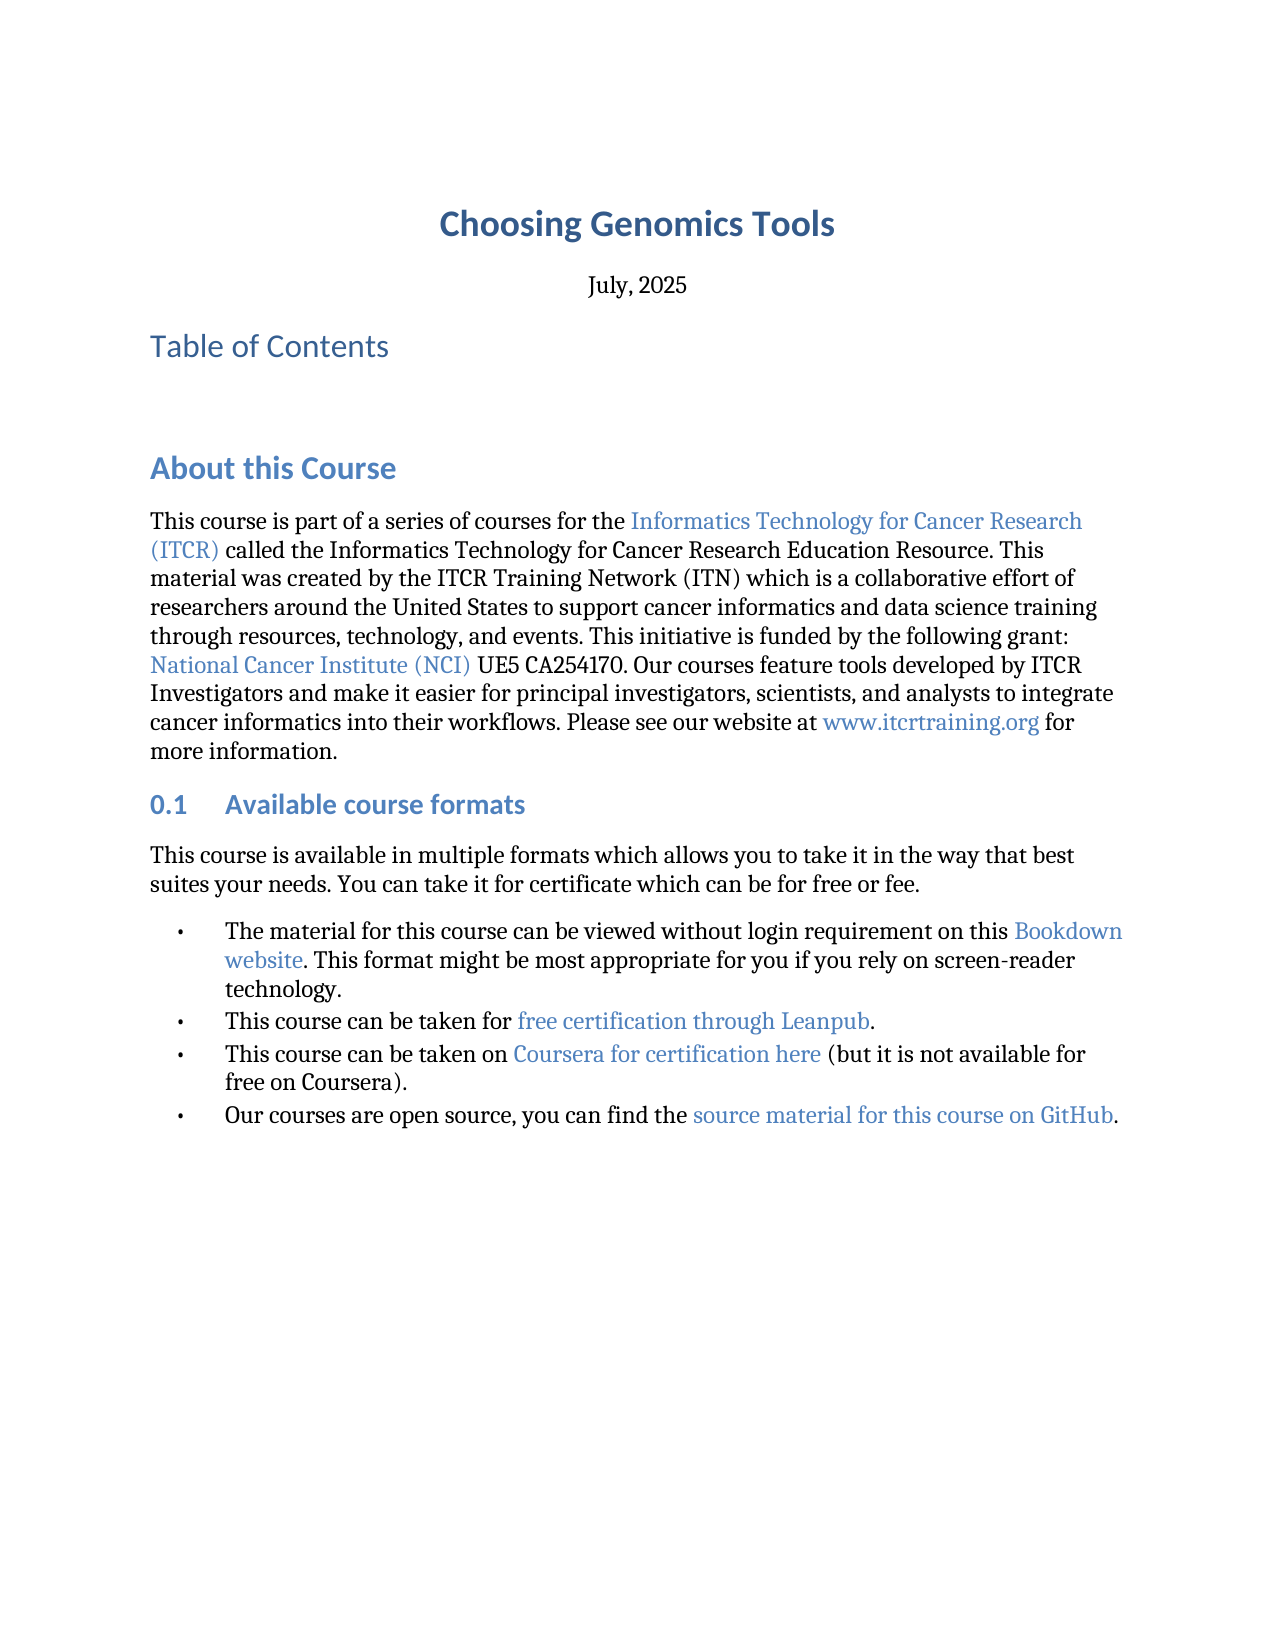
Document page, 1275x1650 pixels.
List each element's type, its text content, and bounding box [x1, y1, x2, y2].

list This course can be taken on Coursera for certification here (but it is not available for free on Coursera). [175, 1039, 1125, 1097]
text July, 2025 [150, 271, 1125, 299]
text This course is available in multiple formats which allows you to take it in the way that best suites your needs. You can take it for certificate which can be for free or fee. [150, 841, 1125, 898]
subtitle 0.1 Available course formats [150, 786, 1125, 822]
list The material for this course can be viewed without login requirement on this Bookdown website. This format might be most appropriate for you if you rely on screen-reader technology. [175, 917, 1125, 1003]
list This course can be taken for free certification through Leanpub. [175, 1007, 1125, 1036]
text This course is part of a series of courses for the Informatics Technology for Cancer Research (ITCR) called the Informatics Technology for Cancer Research Education Resource. This material was created by the ITCR Training Network (ITN) which is a collaborative effort of researchers around the United States to support cancer informatics and data science training through resources, technology, and events. This initiative is funded by the following grant: National Cancer Institute (NCI) UE5 CA254170. Our courses feature tools developed by ITCR Investigators and make it easier for principal investigators, scientists, and analysts to integrate cancer informatics into their workflows. Please see our website at www.itcrtraining.org for more information. [150, 507, 1125, 766]
subtitle About this Course [150, 447, 1125, 488]
list Our courses are open source, you can find the source material for this course on GitHub. [175, 1101, 1125, 1129]
title Choosing Genomics Tools [150, 200, 1125, 246]
